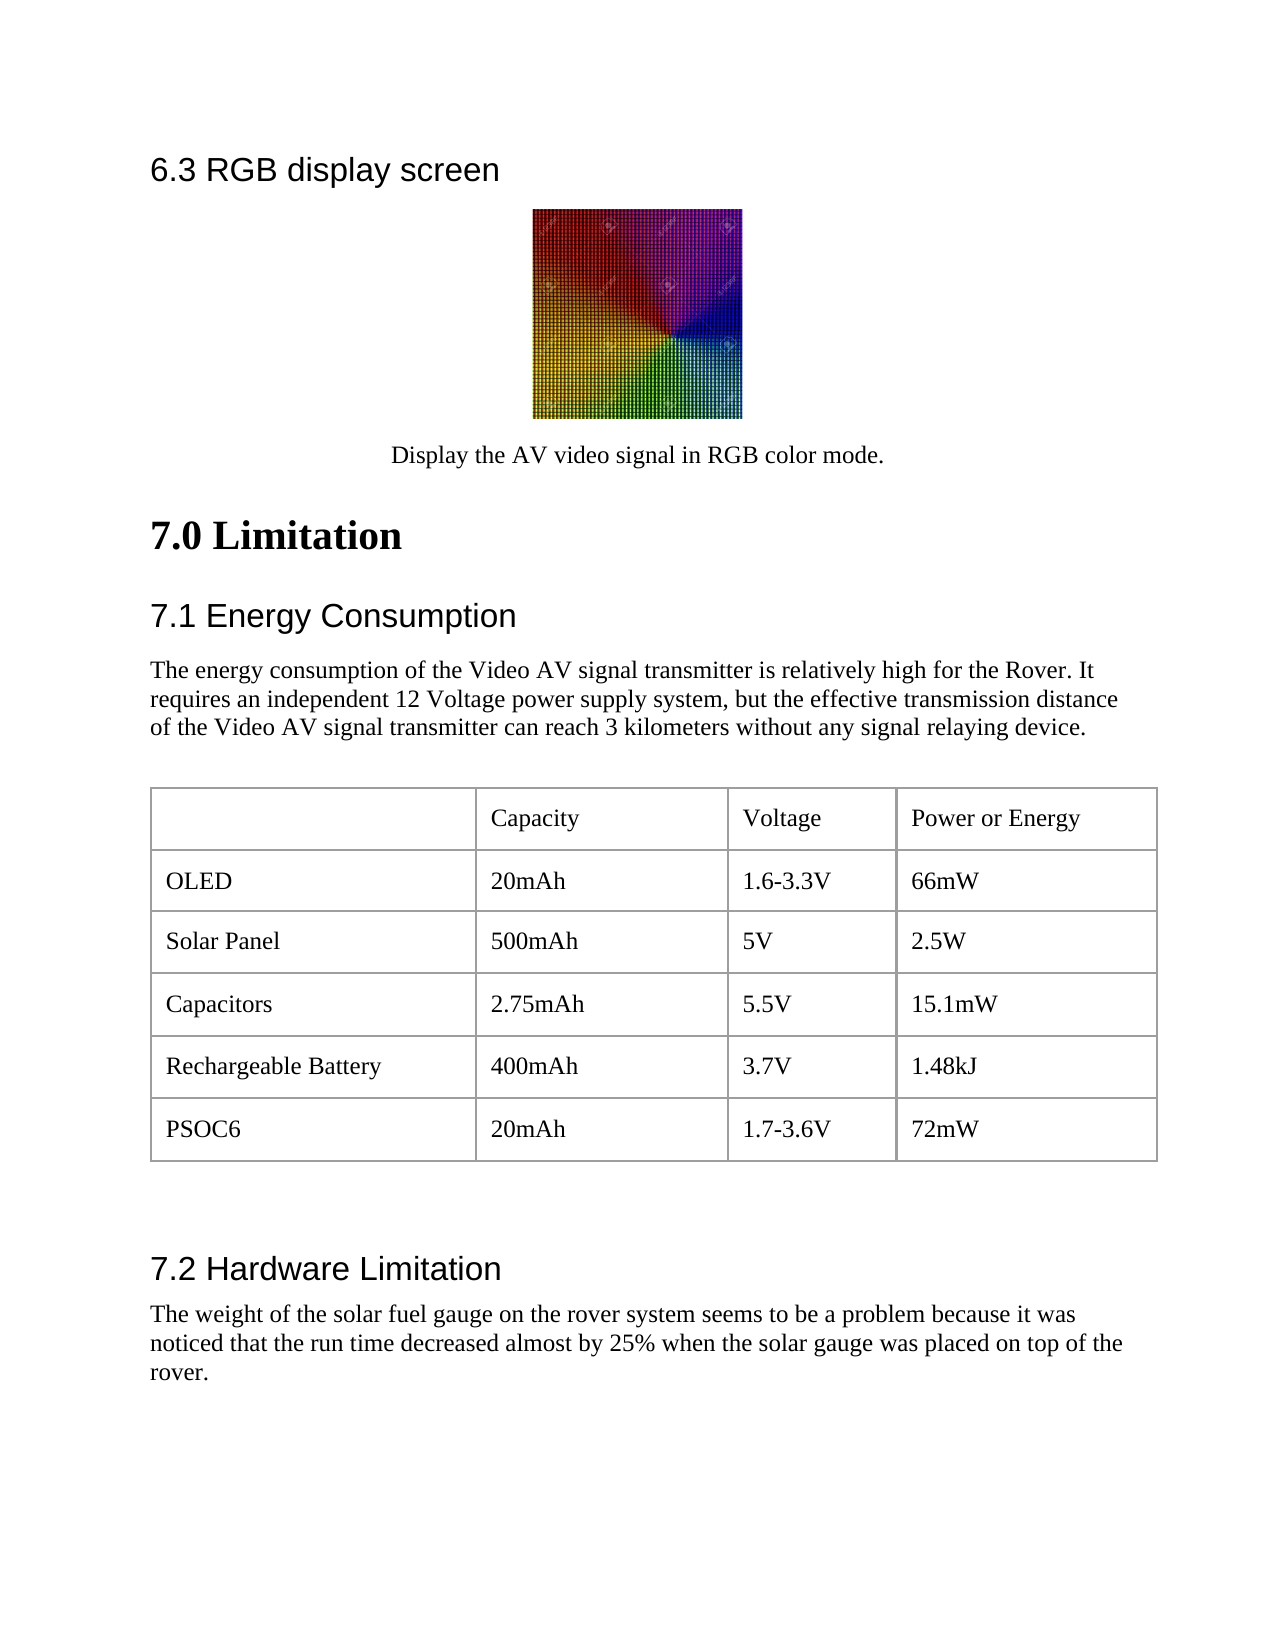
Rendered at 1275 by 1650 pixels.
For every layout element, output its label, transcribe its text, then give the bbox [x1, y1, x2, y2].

table_cell 20mAh [477, 1099, 727, 1159]
table_cell 1.7-3.6V [729, 1099, 895, 1159]
table_cell 3.7V [729, 1037, 895, 1097]
table_cell 20mAh [477, 851, 727, 909]
subtitle 7.1 Energy Consumption [150, 596, 1125, 634]
table_cell Capacitors [152, 974, 475, 1034]
picture [532, 209, 743, 419]
text The weight of the solar fuel gauge on the rover system seems to be a problem because it was noticed that the run time decreased almost by 25% when the solar gauge was placed on top of the rover. [150, 1299, 1125, 1386]
table_cell 1.48kJ [898, 1037, 1156, 1097]
text The energy consumption of the Video AV signal transmitter is relatively high for the Rover. It requires an independent 12 Voltage power supply system, but the effective transmission distance of the Video AV signal transmitter can reach 3 kilometers without any signal relaying device. [150, 655, 1125, 741]
table_cell 5V [729, 912, 895, 972]
table_header Capacity [477, 789, 727, 849]
table_cell 500mAh [477, 912, 727, 972]
table_cell 5.5V [729, 974, 895, 1034]
table_cell 2.5W [898, 912, 1156, 972]
table_cell 15.1mW [898, 974, 1156, 1034]
table_cell Rechargeable Battery [152, 1037, 475, 1097]
table_cell 400mAh [477, 1037, 727, 1097]
table_cell 2.75mAh [477, 974, 727, 1034]
table_header Voltage [729, 789, 895, 849]
table_header [152, 789, 475, 849]
table_header Power or Energy [898, 789, 1156, 849]
table_cell 66mW [898, 851, 1156, 909]
subtitle 7.2 Hardware Limitation [150, 1249, 1125, 1287]
table_cell 72mW [898, 1099, 1156, 1159]
text Display the AV video signal in RGB color mode. [150, 440, 1125, 468]
table_cell Solar Panel [152, 912, 475, 972]
subtitle 6.3 RGB display screen [150, 150, 1125, 188]
table_cell OLED [152, 851, 475, 909]
subtitle 7.0 Limitation [150, 510, 1125, 558]
table_cell 1.6-3.3V [729, 851, 895, 909]
table_cell PSOC6 [152, 1099, 475, 1159]
